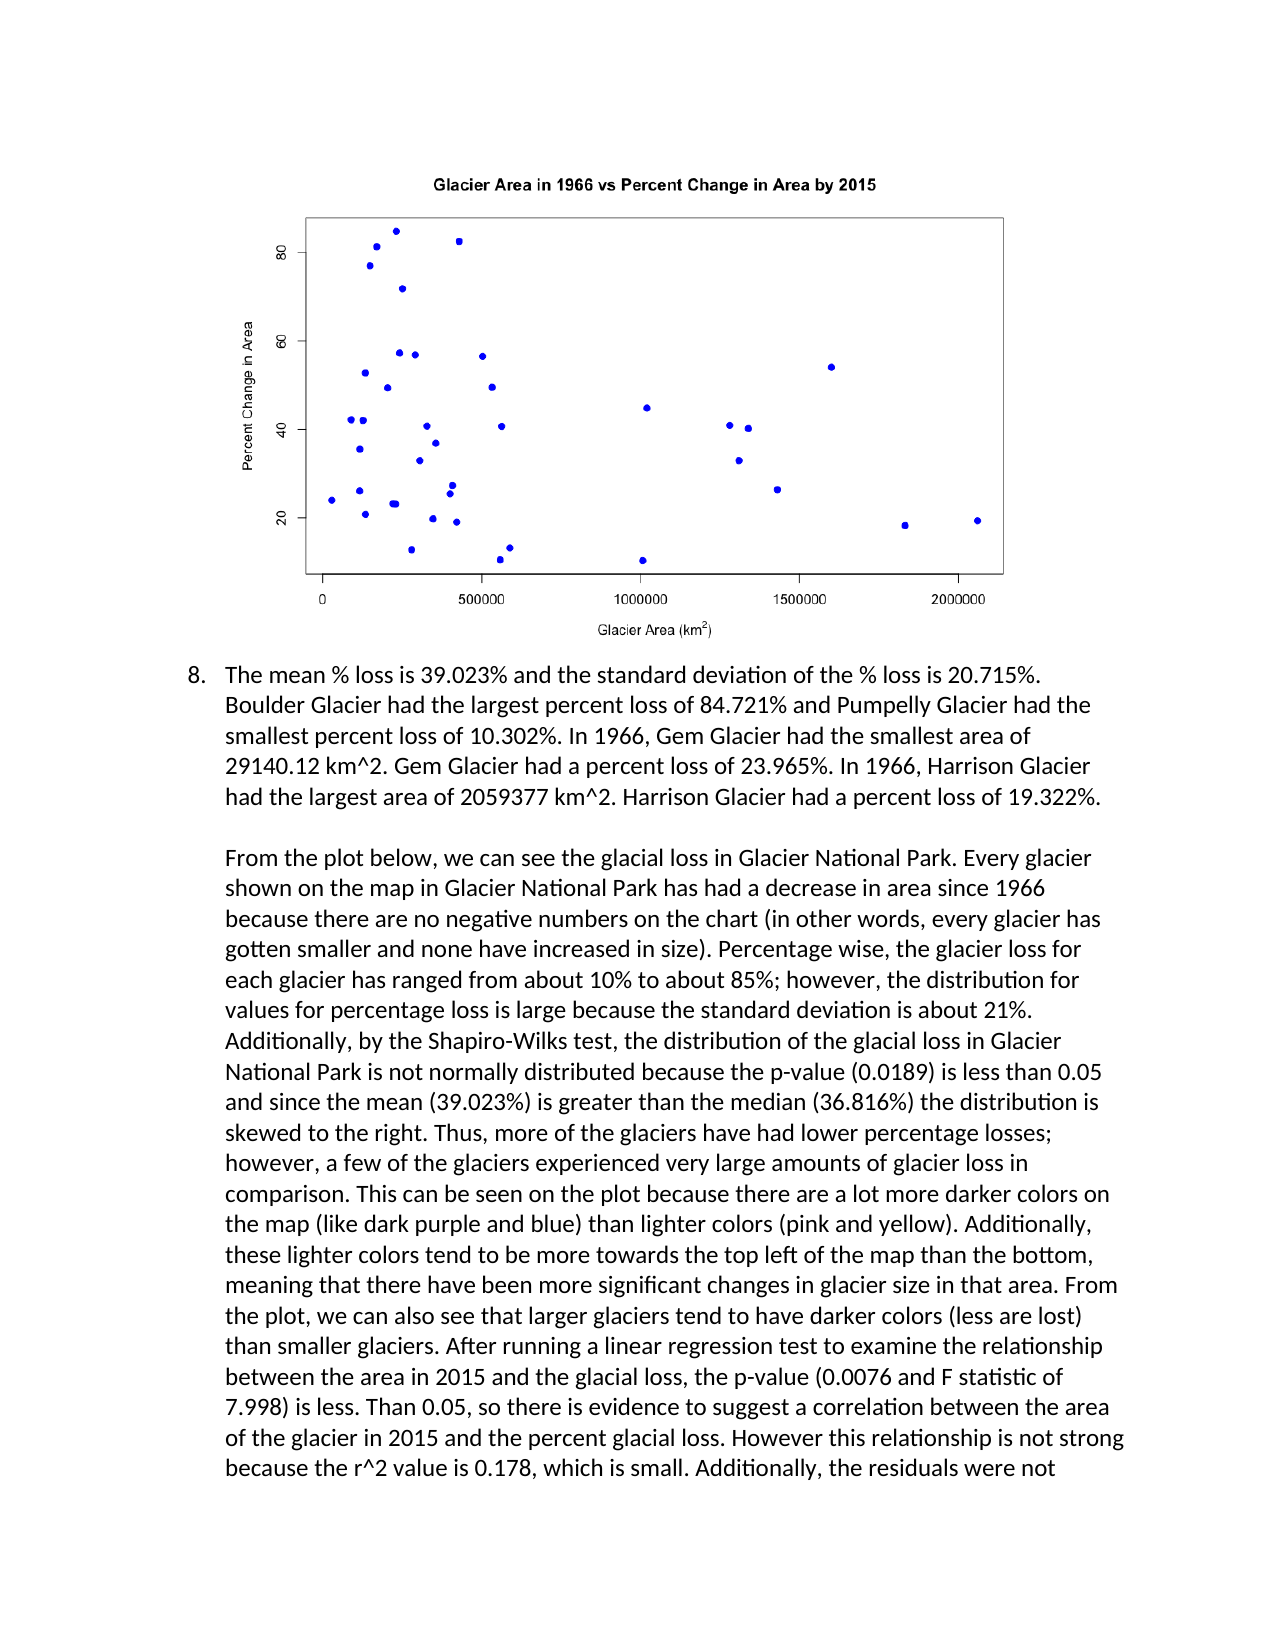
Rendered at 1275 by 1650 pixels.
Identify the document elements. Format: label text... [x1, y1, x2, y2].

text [225, 842, 1125, 1483]
list The mean % loss is 39.023% and the standard deviation of the % loss is 20.715%. Boulder Glacier had the largest percent loss of 84.721% and Pumpelly Glacier had the smallest percent loss of 10.302%. In 1966, Gem Glacier had the smallest area of 29140.12 km^2. Gem Glacier had a percent loss of 23.965%. In 1966, Harrison Glacier had the largest area of 2059377 km^2. Harrison Glacier had a percent loss of 19.322%. [187, 659, 1125, 812]
picture [237, 150, 1038, 659]
